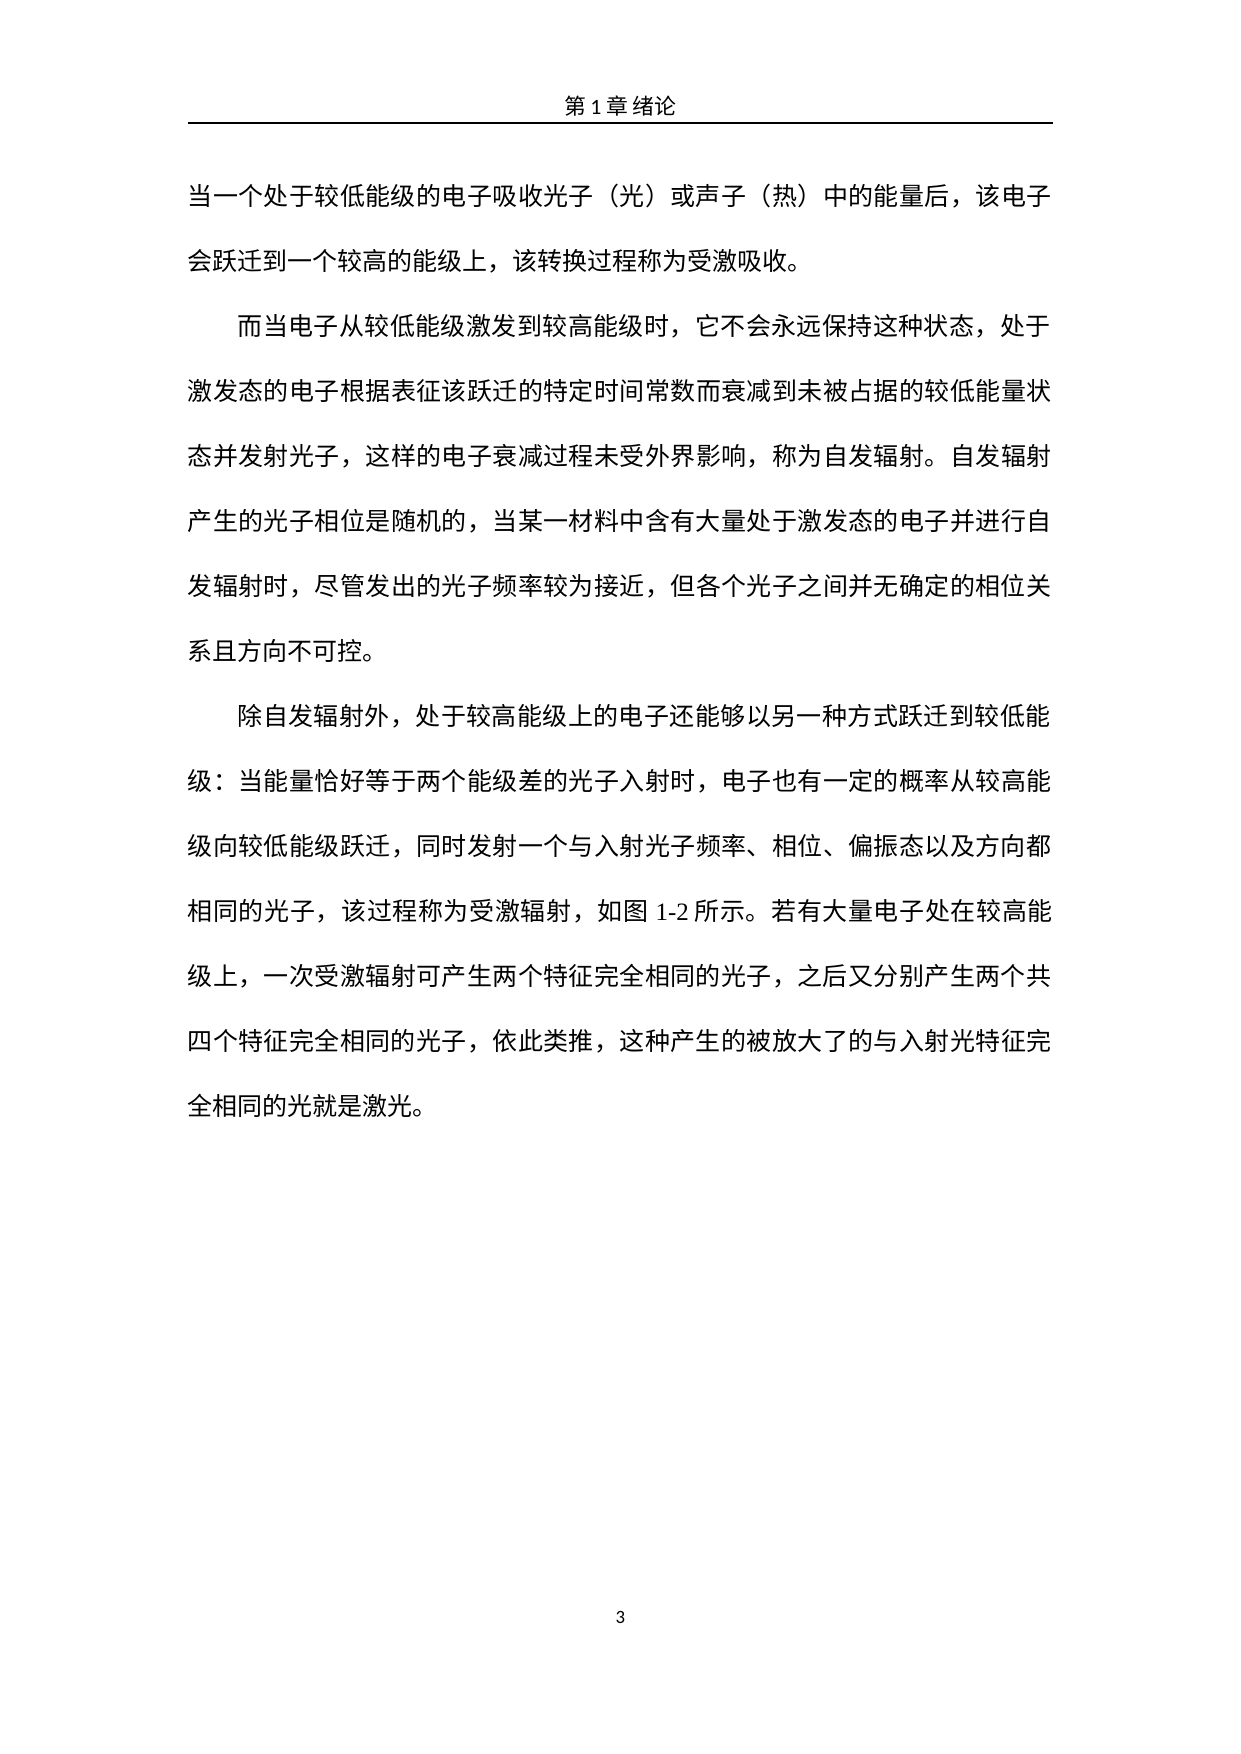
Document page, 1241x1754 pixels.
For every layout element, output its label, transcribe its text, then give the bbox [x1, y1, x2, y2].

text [187, 162, 1053, 292]
text 而当电子从较低能级激发到较高能级时，它不会永远保持这种状态，处于激发态的电子根据表征该跃迁的特定时间常数而衰减到未被占据的较低能量状态并发射光子，这样的电子衰减过程未受外界影响，称为自发辐射。自发辐射产生的光子相位是随机的，当某一材料中含有大量处于激发态的电子并进行自发辐射时，尽管发出的光子频率较为接近，但各个光子之间并无确定的相位关系且方向不可控。 [187, 292, 1053, 682]
text 除自发辐射外，处于较高能级上的电子还能够以另一种方式跃迁到较低能级：当能量恰好等于两个能级差的光子入射时，电子也有一定的概率从较高能级向较低能级跃迁，同时发射一个与入射光子频率、相位、偏振态以及方向都相同的光子，该过程称为受激辐射，如图 1-2所示。若有大量电子处在较高能级上，一次受激辐射可产生两个特征完全相同的光子，之后又分别产生两个共四个特征完全相同的光子，依此类推，这种产生的被放大了的与入射光特征完全相同的光就是激光。 [187, 682, 1053, 1137]
